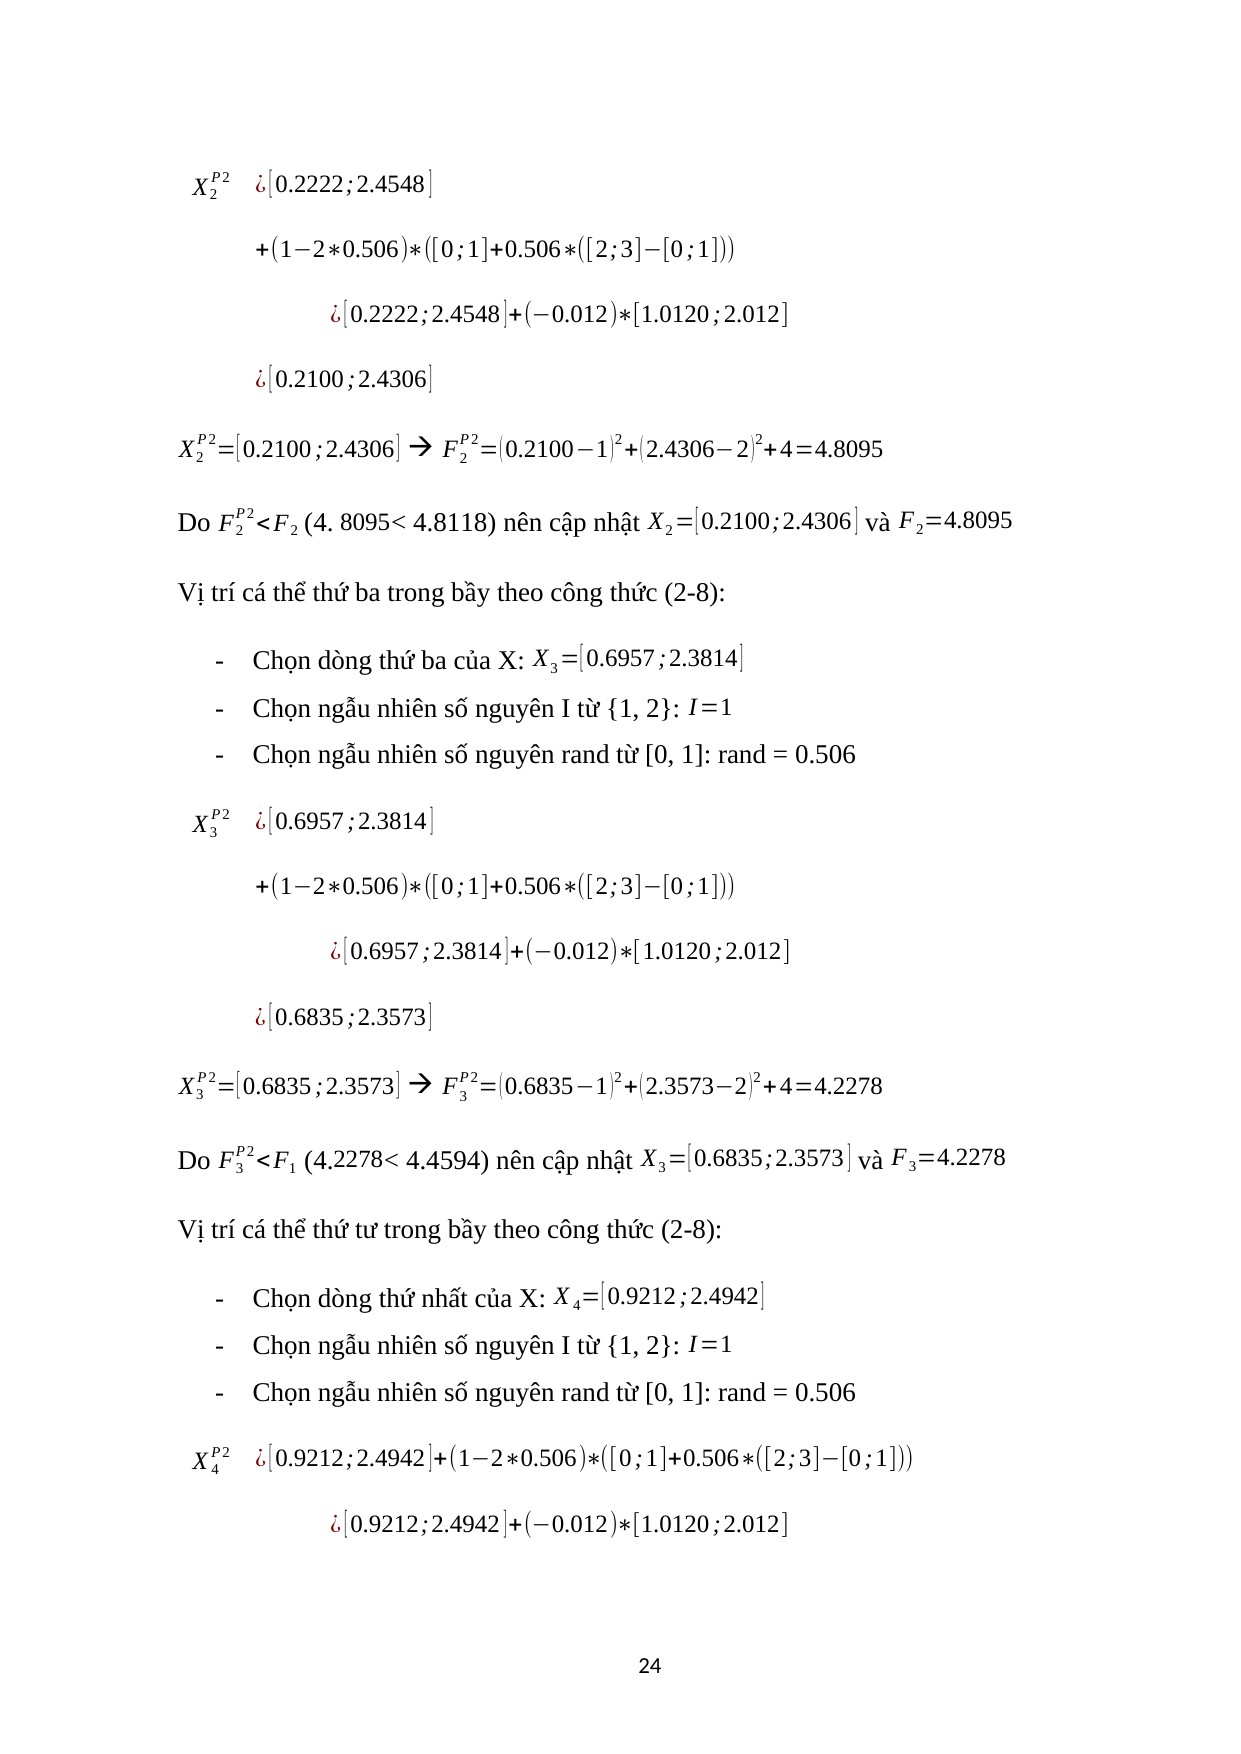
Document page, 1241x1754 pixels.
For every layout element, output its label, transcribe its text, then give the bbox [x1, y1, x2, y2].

list Chọn ngẫu nhiên số nguyên I từ {1, 2}: [215, 1329, 1122, 1360]
table_header [177, 785, 244, 1045]
text Do (4. < 4.8118) nên cập nhật và [177, 505, 1122, 539]
list Chọn dòng thứ nhất của X: [215, 1281, 1122, 1314]
text Vị trí cá thể thứ ba trong bầy theo công thức (2-8): [177, 576, 1122, 607]
list Chọn dòng thứ ba của X: [215, 643, 1122, 676]
text Do (4.< 4.4594) nên cập nhật và [177, 1142, 1122, 1177]
text Vị trí cá thể thứ tư trong bầy theo công thức (2-8): [177, 1213, 1122, 1244]
table_header [244, 785, 1122, 1045]
table_header [244, 1423, 1122, 1553]
list Chọn ngẫu nhiên số nguyên I từ {1, 2}: [215, 692, 1122, 723]
table_header [244, 148, 1122, 408]
list Chọn ngẫu nhiên số nguyên rand từ [0, 1]: rand = 0.506 [215, 738, 1122, 769]
list Chọn ngẫu nhiên số nguyên rand từ [0, 1]: rand = 0.506 [215, 1376, 1122, 1407]
table_header [177, 148, 244, 408]
table_header [177, 1423, 244, 1553]
